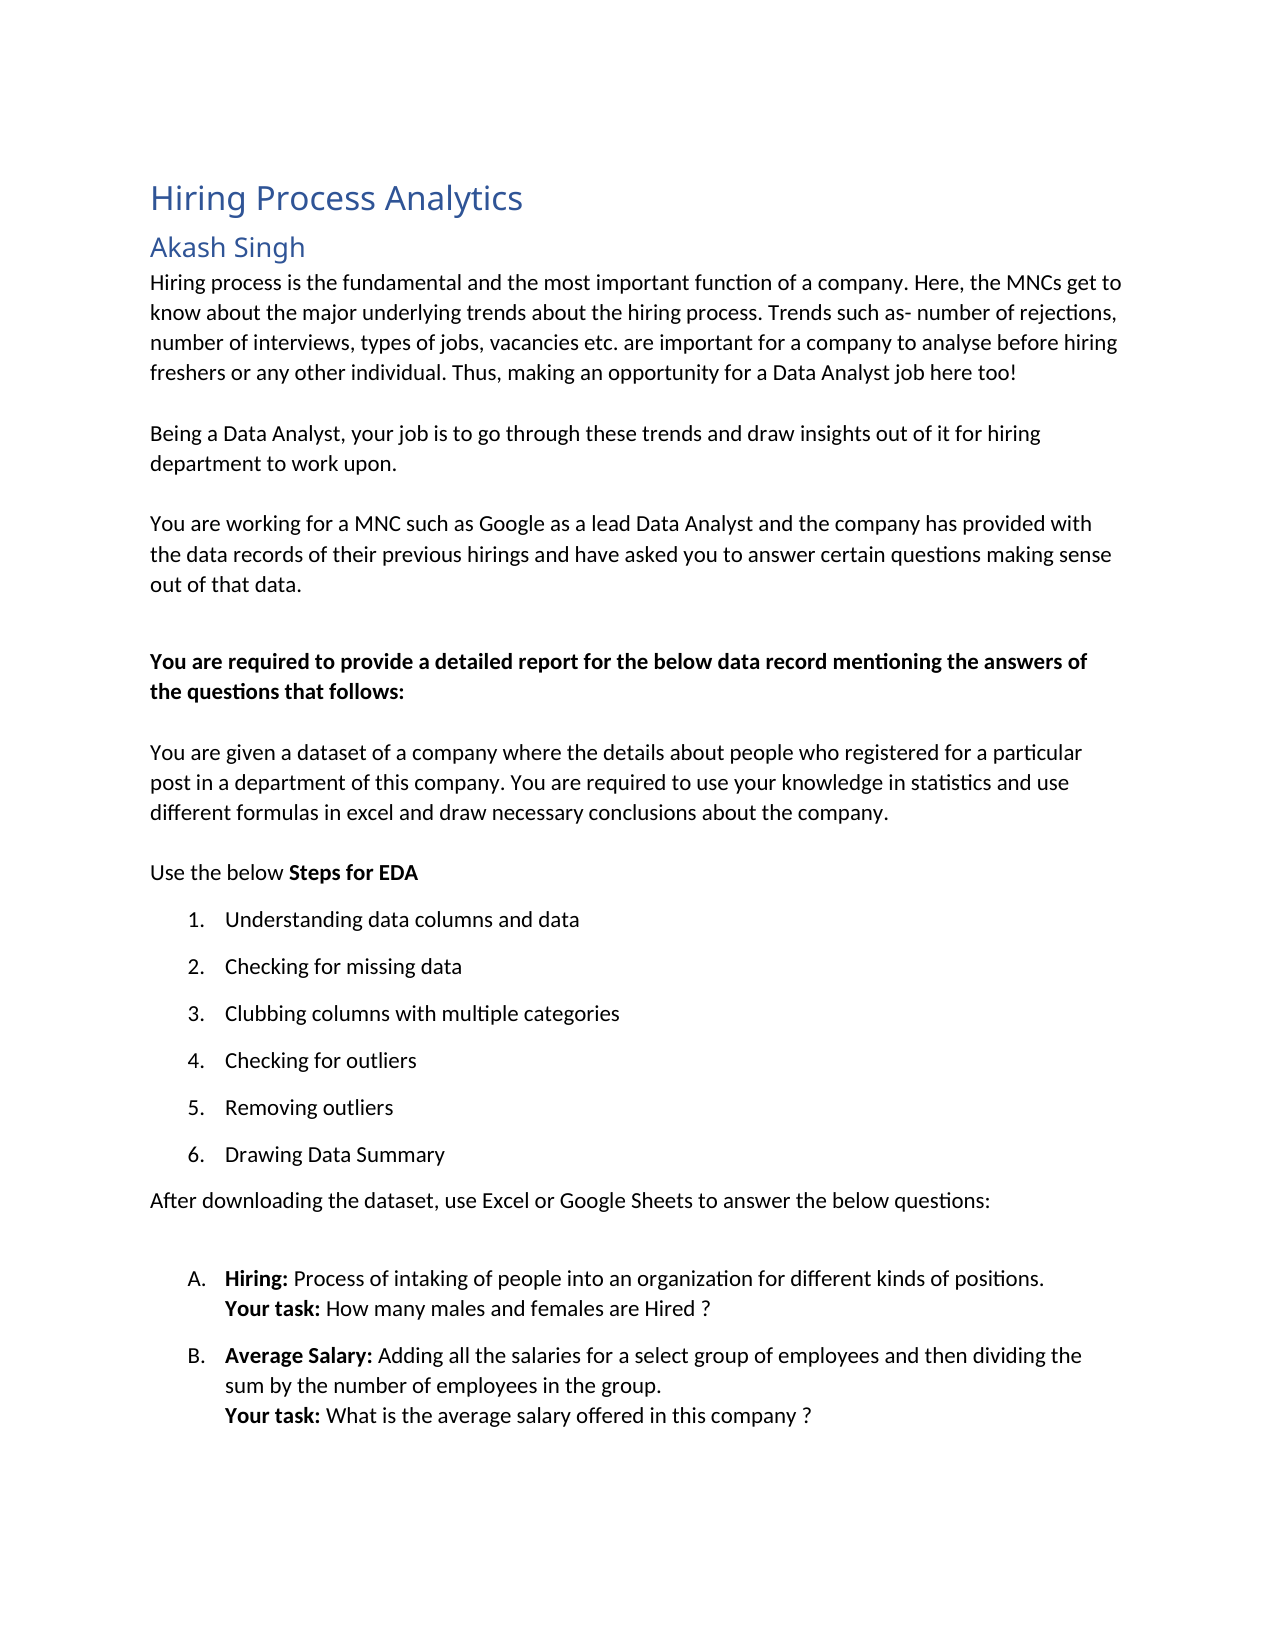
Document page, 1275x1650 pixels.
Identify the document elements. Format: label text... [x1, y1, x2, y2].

list Checking for missing data [187, 952, 1125, 980]
text You are required to provide a detailed report for the below data record mentioning the answers of the questions that follows: You are given a dataset of a company where the details about people who registered for a particular post in a department of this company. You are required to use your knowledge in statistics and use different formulas in excel and draw necessary conclusions about the company. Use the below Steps for EDA [150, 647, 1125, 887]
list Understanding data columns and data [187, 905, 1125, 933]
subtitle Akash Singh [150, 228, 1125, 265]
list Average Salary: Adding all the salaries for a select group of employees and then dividing the sum by the number of employees in the group. Your task: What is the average salary offered in this company ? [187, 1341, 1125, 1429]
list Clubbing columns with multiple categories [187, 999, 1125, 1027]
text Hiring process is the fundamental and the most important function of a company. Here, the MNCs get to know about the major underlying trends about the hiring process. Trends such as- number of rejections, number of interviews, types of jobs, vacancies etc. are important for a company to analyse before hiring freshers or any other individual. Thus, making an opportunity for a Data Analyst job here too! Being a Data Analyst, your job is to go through these trends and draw insights out of it for hiring department to work upon. You are working for a MNC such as Google as a lead Data Analyst and the company has provided with the data records of their previous hirings and have asked you to answer certain questions making sense out of that data. [150, 268, 1125, 628]
list Hiring: Process of intaking of people into an organization for different kinds of positions. Your task: How many males and females are Hired ? [187, 1264, 1125, 1322]
text After downloading the dataset, use Excel or Google Sheets to answer the below questions: [150, 1187, 1125, 1245]
list Checking for outliers [187, 1046, 1125, 1074]
list Removing outliers [187, 1093, 1125, 1121]
subtitle Hiring Process Analytics [150, 175, 1125, 220]
list Drawing Data Summary [187, 1140, 1125, 1168]
